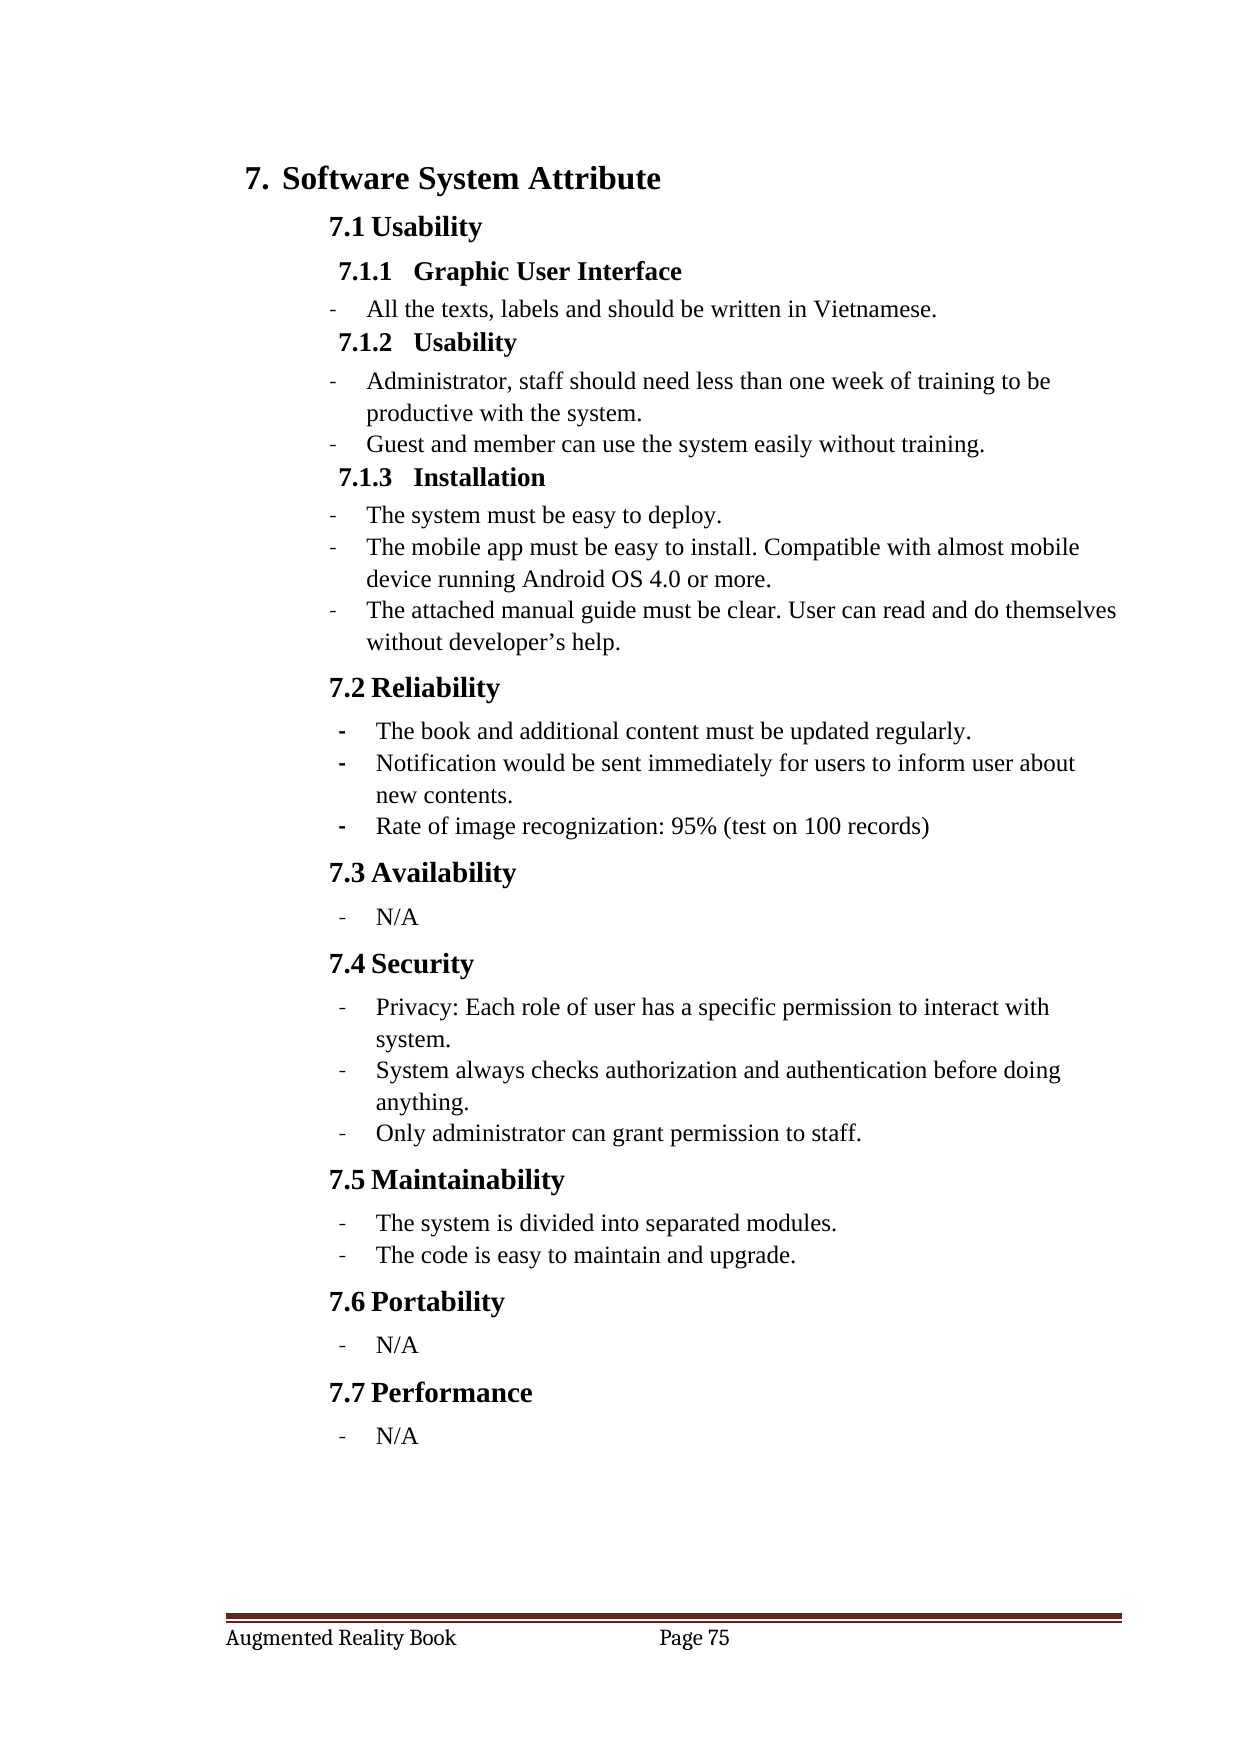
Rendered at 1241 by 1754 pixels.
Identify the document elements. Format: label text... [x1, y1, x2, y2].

list N/A [338, 1331, 1122, 1360]
subtitle Maintainability [329, 1162, 1122, 1196]
list The system is divided into separated modules. [338, 1208, 1122, 1238]
list N/A [338, 902, 1122, 931]
subtitle Software System Attribute [244, 158, 1122, 196]
list The code is easy to maintain and upgrade. [338, 1240, 1122, 1270]
subtitle Portability [329, 1284, 1122, 1318]
list The attached manual guide must be clear. User can read and do themselves without developer’s help. [329, 595, 1122, 656]
subtitle Reliability [329, 670, 1122, 704]
subtitle Performance [329, 1375, 1122, 1408]
list Rate of image recognization: 95% (test on 100 records) [338, 811, 1122, 841]
list Administrator, staff should need less than one week of training to be productive with the system. [329, 366, 1122, 426]
list Privacy: Each role of user has a specific permission to interact with system. [338, 992, 1122, 1053]
list The mobile app must be easy to install. Compatible with almost mobile device running Android OS 4.0 or more. [329, 532, 1122, 593]
list The system must be easy to deploy. [329, 500, 1122, 530]
list System always checks authorization and authentication before doing anything. [338, 1055, 1122, 1116]
list Guest and member can use the system easily without training. [329, 429, 1122, 458]
list The book and additional content must be updated regularly. [338, 716, 1122, 746]
list All the texts, labels and should be written in Vietnamese. [329, 294, 1122, 324]
subtitle Usability [338, 326, 1122, 357]
subtitle Installation [338, 461, 1122, 492]
subtitle Usability [329, 209, 1122, 242]
list Only administrator can grant permission to staff. [338, 1118, 1122, 1147]
subtitle Availability [329, 856, 1122, 889]
list N/A [338, 1421, 1122, 1451]
list Notification would be sent immediately for users to inform user about new contents. [338, 748, 1122, 809]
subtitle Graphic User Interface [338, 255, 1122, 286]
subtitle Security [329, 946, 1122, 979]
